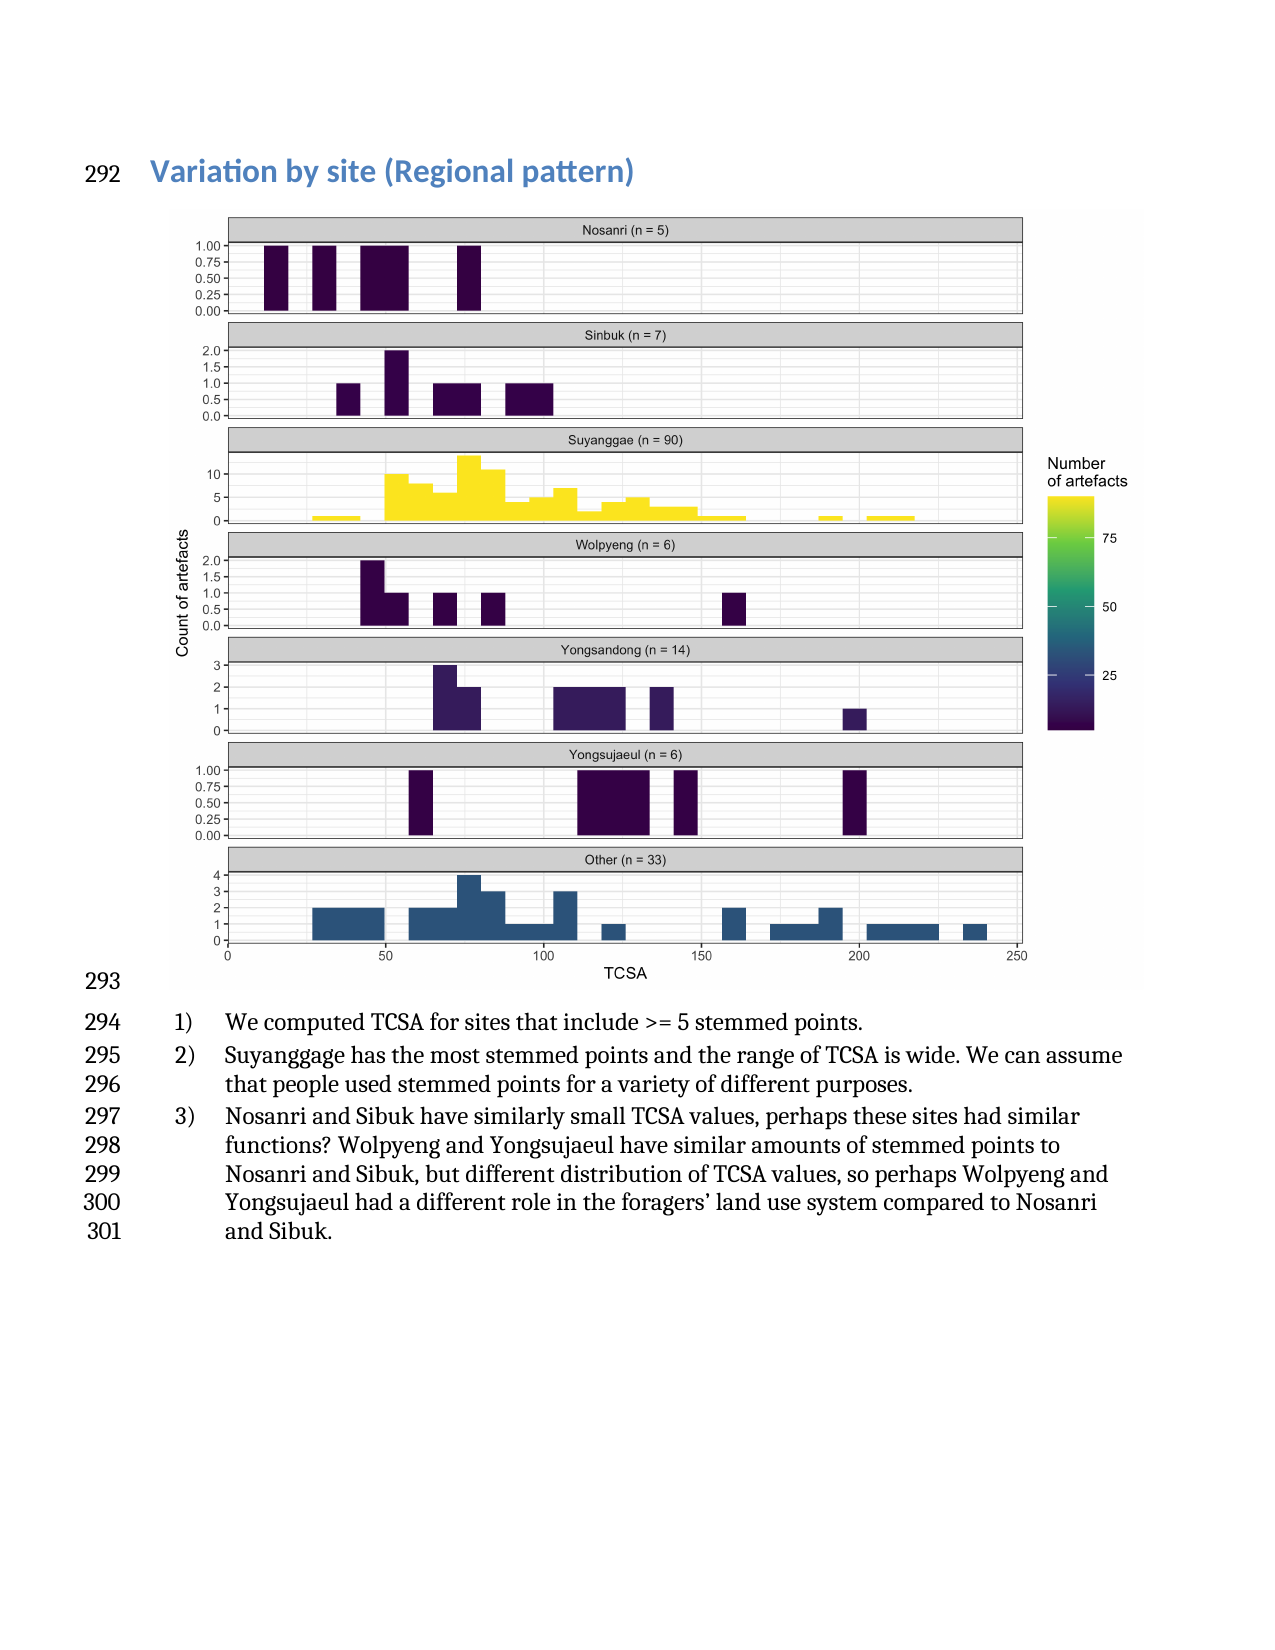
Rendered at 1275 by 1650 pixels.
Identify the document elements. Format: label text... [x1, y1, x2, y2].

list We computed TCSA for sites that include >= 5 stemmed points. [175, 1008, 1125, 1037]
list Suyanggage has the most stemmed points and the range of TCSA is wide. We can assume that people used stemmed points for a variety of different purposes. [175, 1041, 1125, 1098]
subtitle Variation by site (Regional pattern) [150, 150, 1125, 191]
picture [168, 209, 1144, 990]
list Nosanri and Sibuk have similarly small TCSA values, perhaps these sites had similar functions? Wolpyeng and Yongsujaeul have similar amounts of stemmed points to Nosanri and Sibuk, but different distribution of TCSA values, so perhaps Wolpyeng and Yongsujaeul had a different role in the foragers’ land use system compared to Nosanri and Sibuk. [175, 1102, 1125, 1246]
